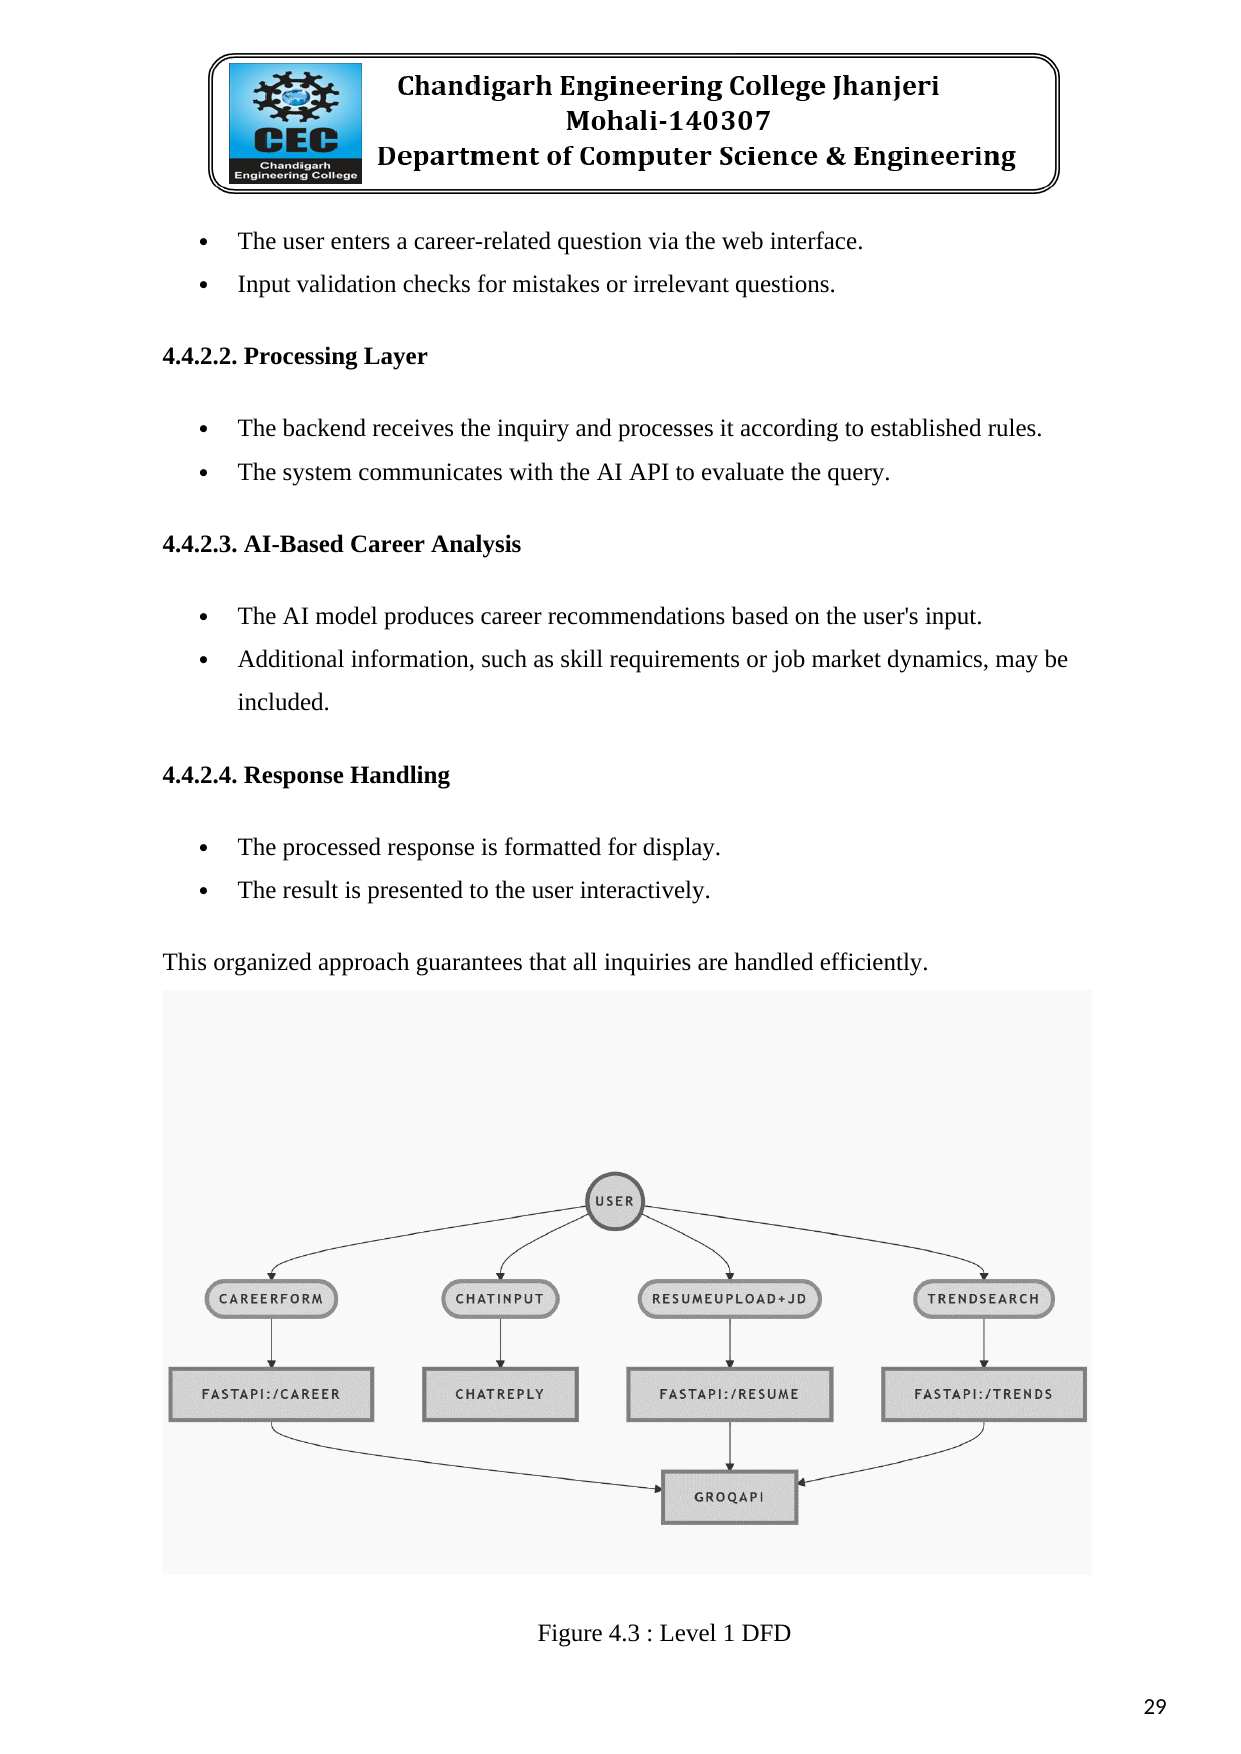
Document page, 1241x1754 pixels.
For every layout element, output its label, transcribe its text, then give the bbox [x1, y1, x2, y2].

list The AI model produces career recommendations based on the user's input. [200, 601, 1166, 630]
list The system communicates with the AI API to evaluate the query. [200, 457, 1166, 485]
list Input validation checks for mistakes or irrelevant questions. [200, 269, 1166, 298]
list The processed response is formatted for display. [200, 832, 1166, 861]
text Figure 4.3 : Level 1 DFD [162, 1618, 1166, 1647]
picture [162, 29, 1102, 226]
list The result is presented to the user interactively. [200, 875, 1166, 904]
list The backend receives the inquiry and processes it according to established rules. [200, 413, 1166, 442]
picture [162, 990, 1093, 1575]
text 4.4.2.4. Response Handling [162, 760, 1166, 788]
list The user enters a career-related question via the web interface. [200, 226, 1166, 254]
text 4.4.2.2. Processing Layer [162, 341, 1166, 370]
list Additional information, such as skill requirements or job market dynamics, may be included. [200, 644, 1166, 716]
text 4.4.2.3. AI-Based Career Analysis [162, 529, 1166, 558]
